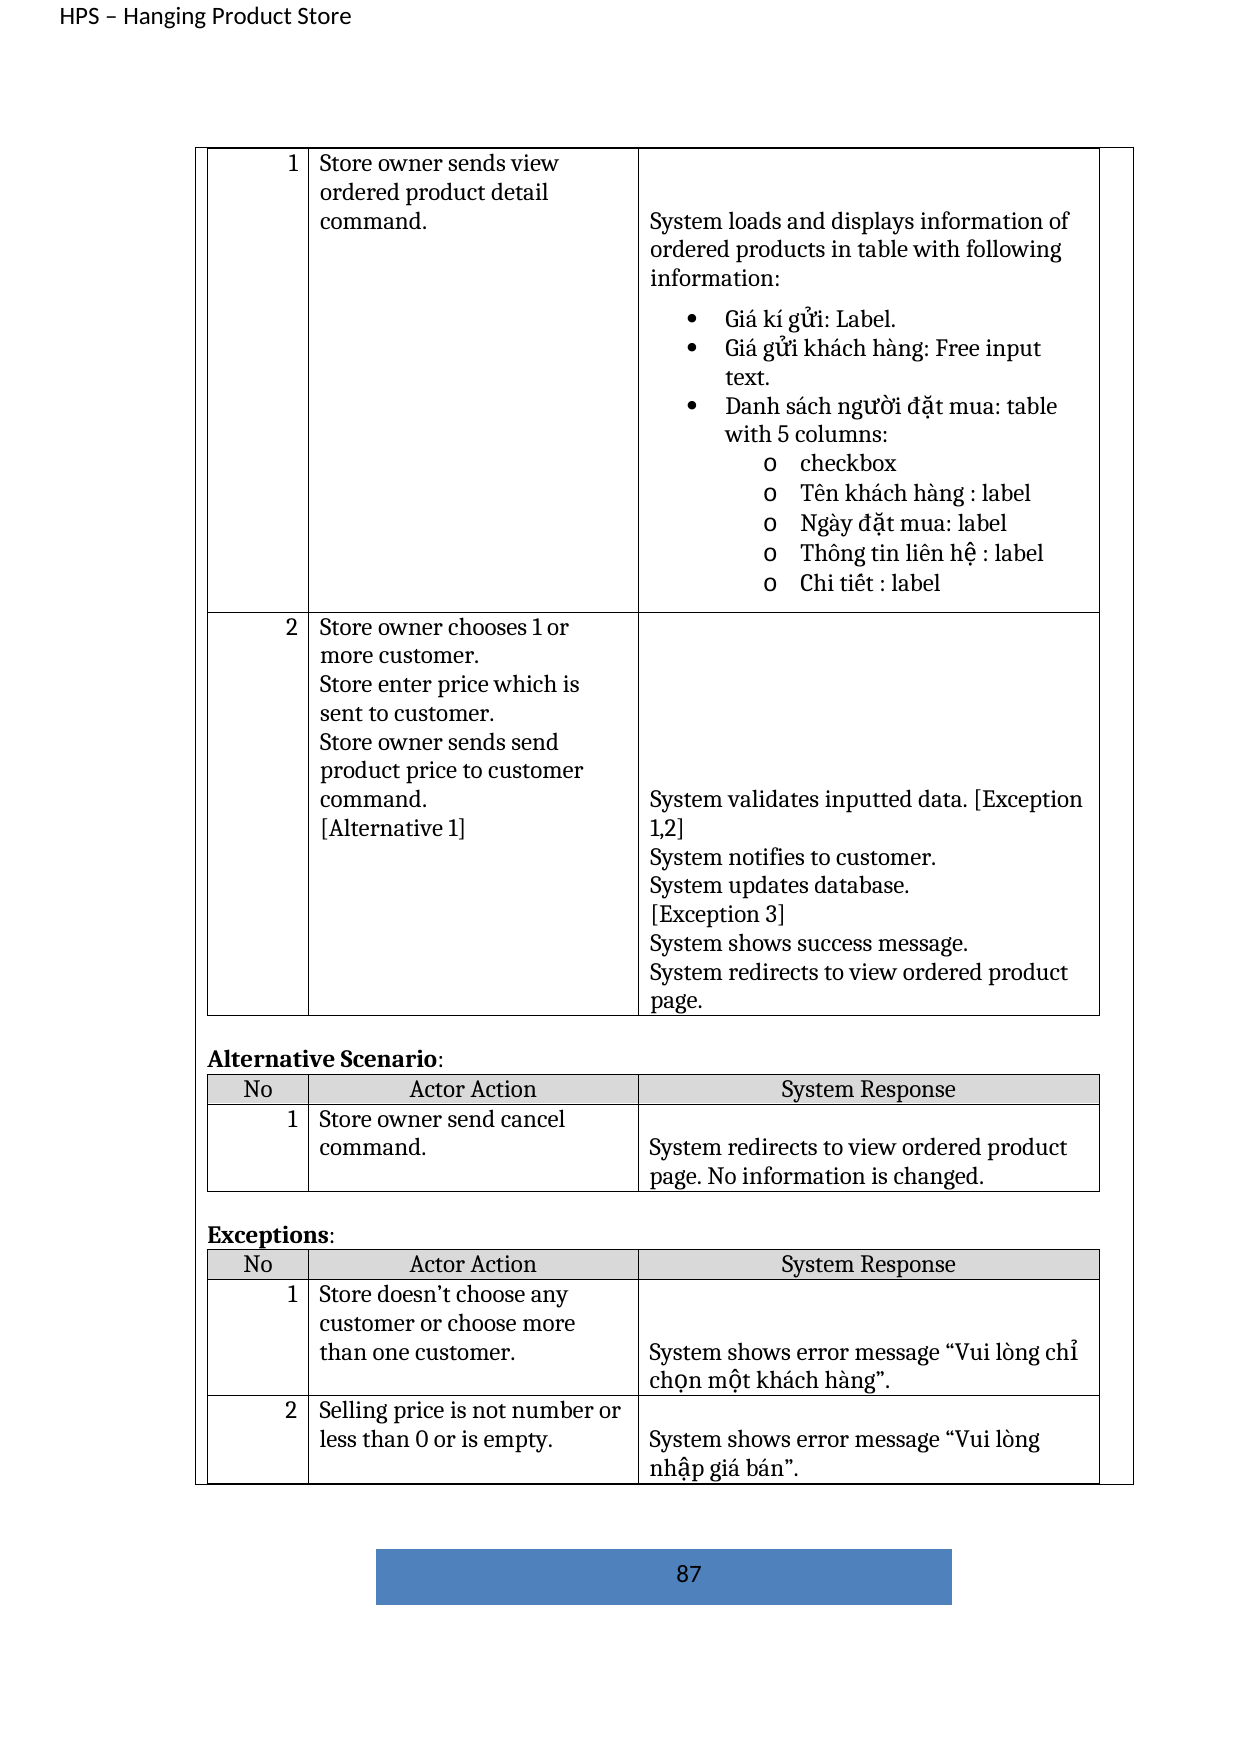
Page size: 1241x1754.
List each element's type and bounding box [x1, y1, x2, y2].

table_cell [196, 148, 1133, 1483]
